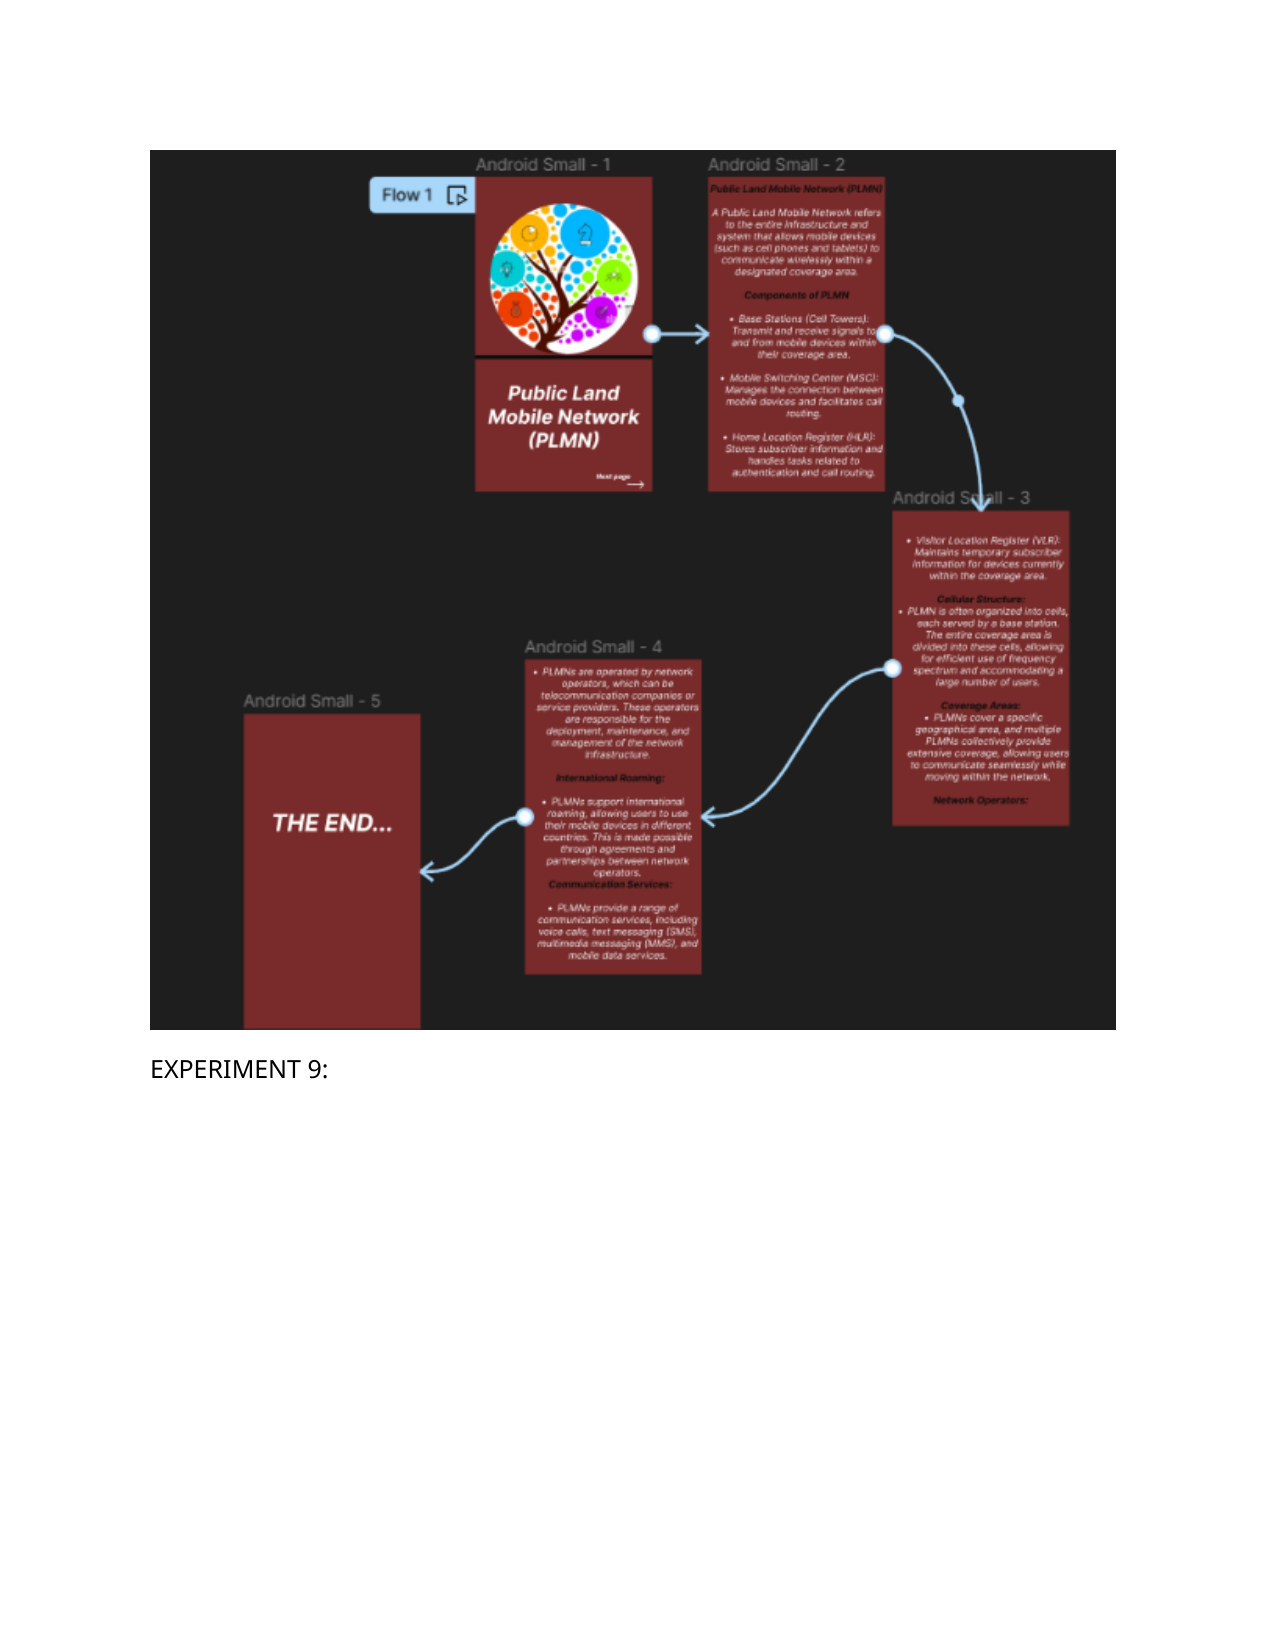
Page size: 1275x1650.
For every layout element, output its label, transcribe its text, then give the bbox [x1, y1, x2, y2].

text EXPERIMENT 9: [150, 1052, 1125, 1086]
picture [150, 150, 1116, 1030]
